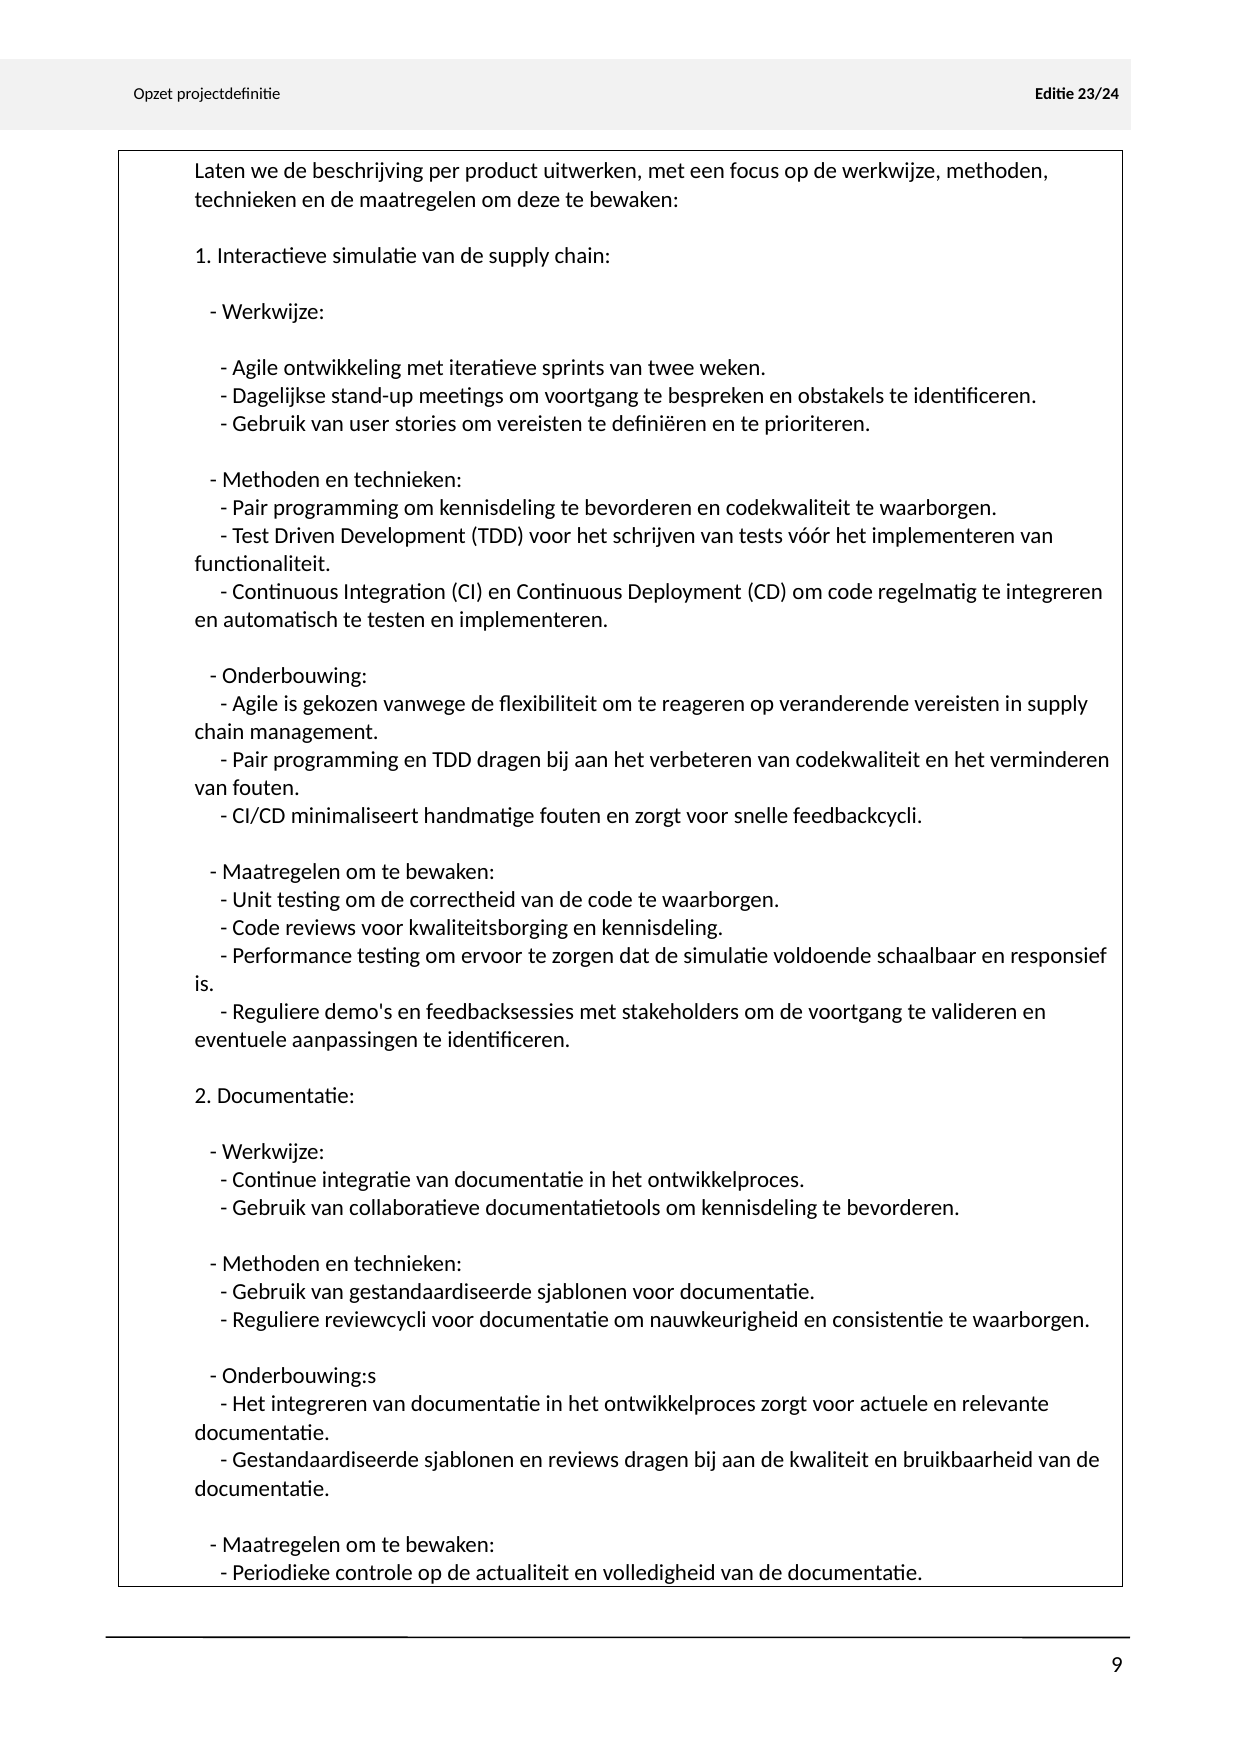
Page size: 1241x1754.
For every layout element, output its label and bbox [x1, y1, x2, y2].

table_cell [119, 151, 1122, 1586]
